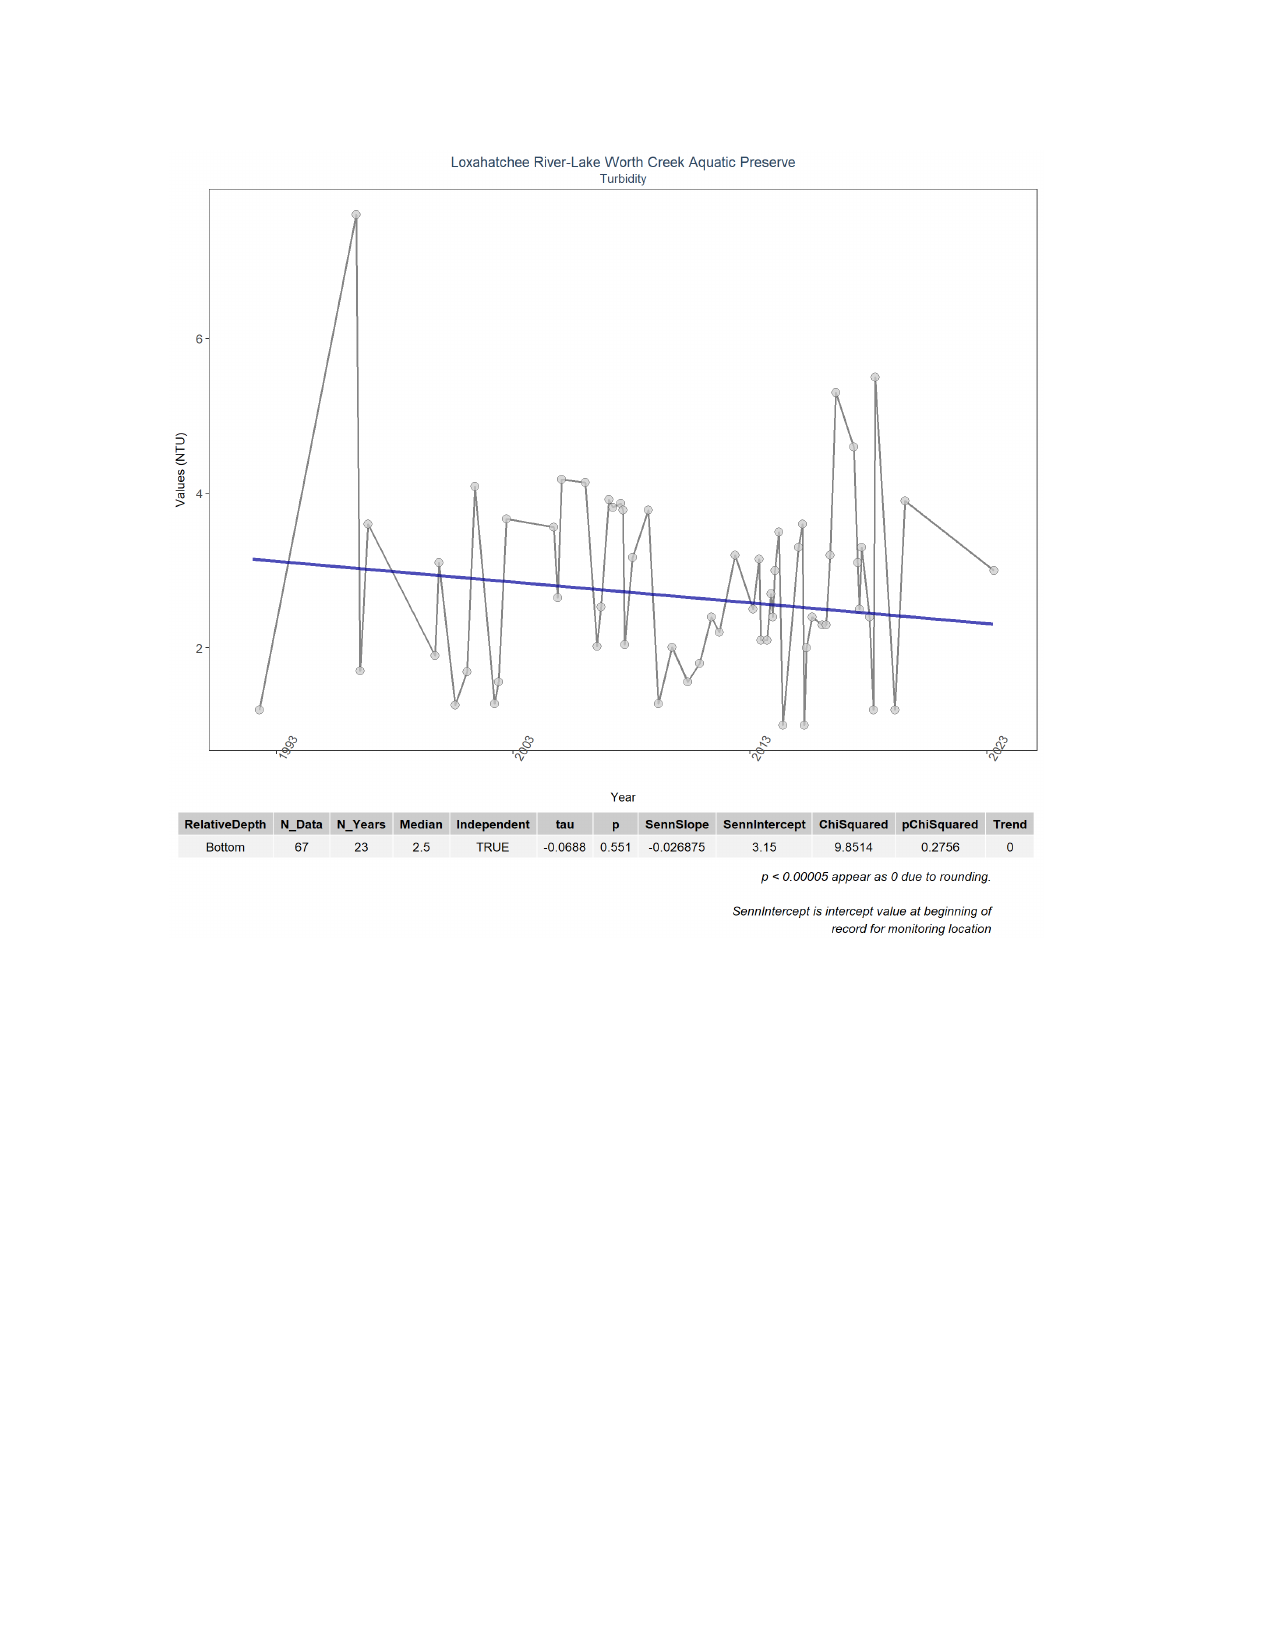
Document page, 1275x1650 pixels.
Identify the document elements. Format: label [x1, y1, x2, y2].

picture [168, 150, 1044, 938]
